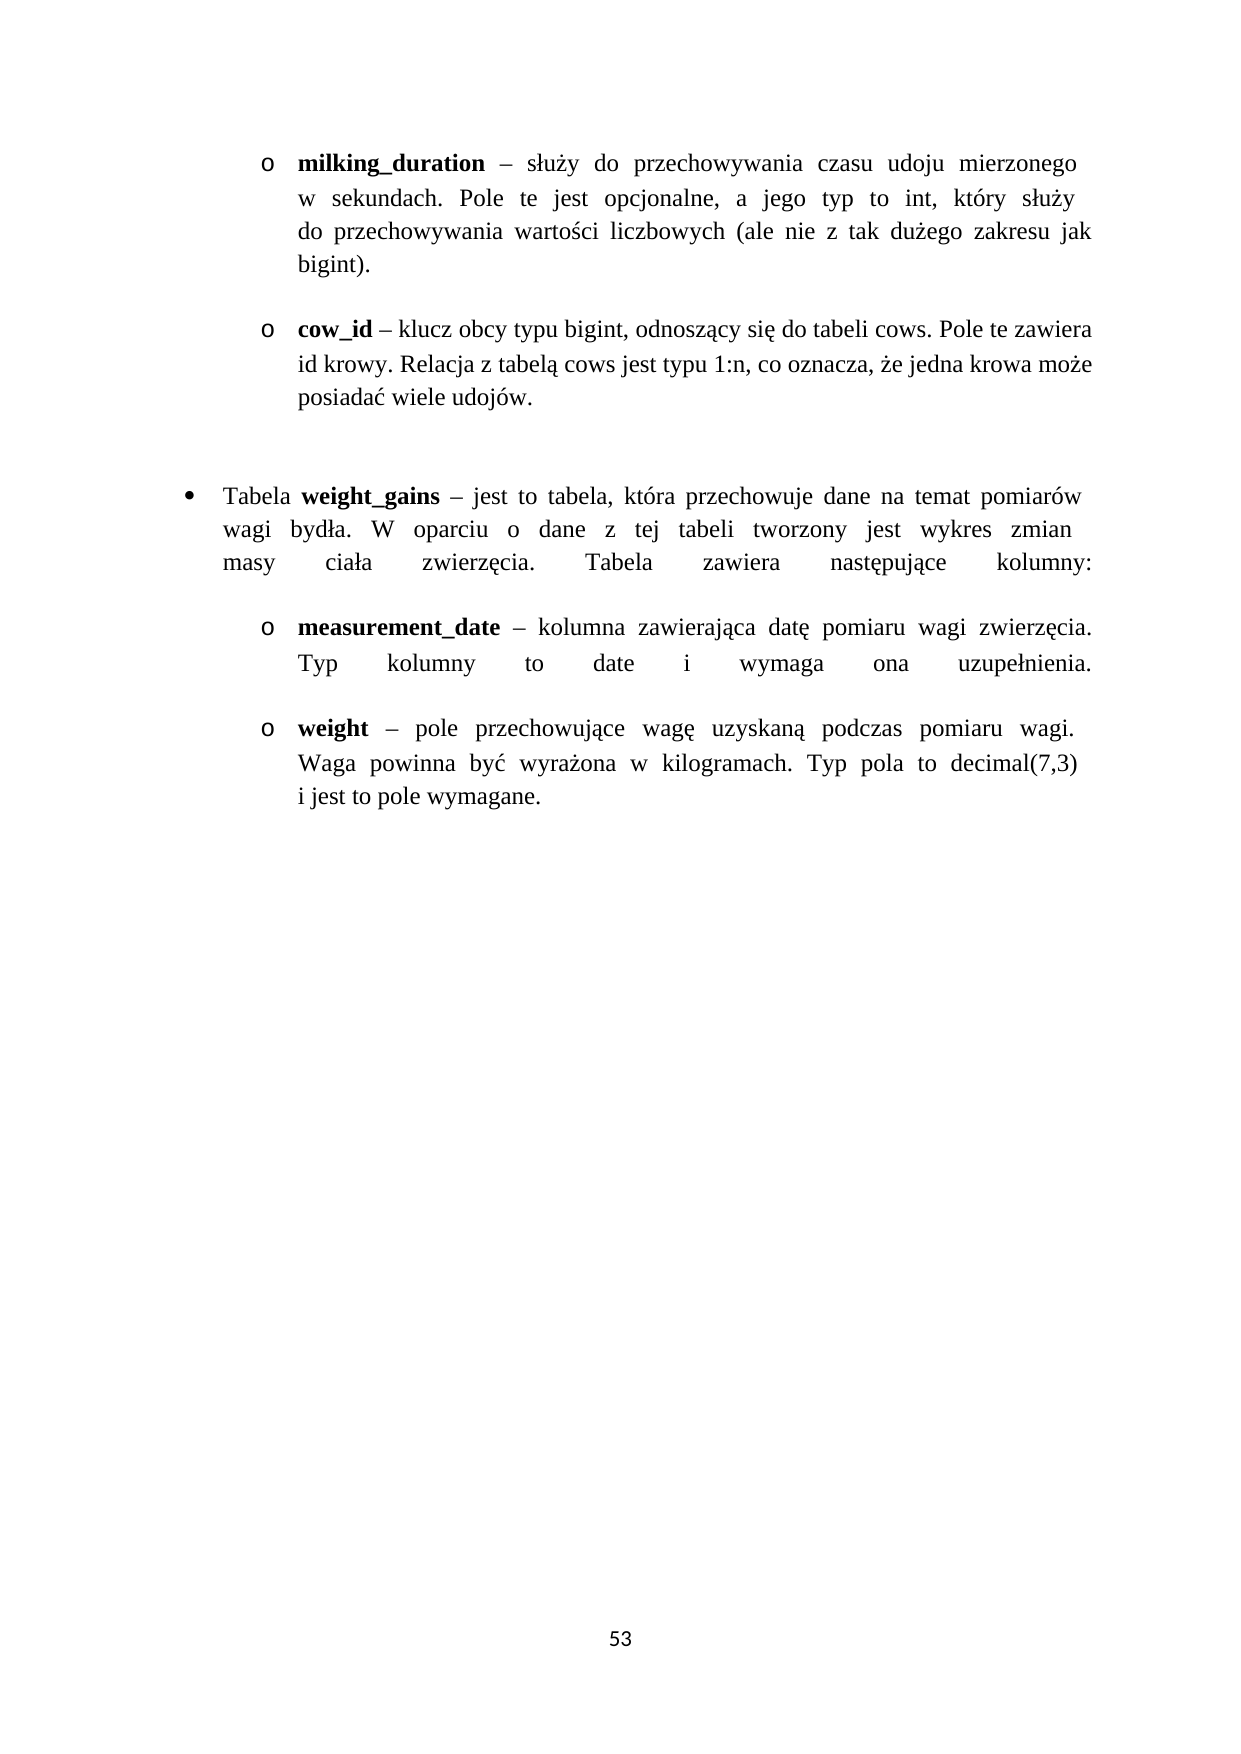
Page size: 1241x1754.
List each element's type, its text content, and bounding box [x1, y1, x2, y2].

list weight – pole przechowujące wagę uzyskaną podczas pomiaru wagi. Waga powinna być wyrażona w kilogramach. Typ pola to decimal(7,3) i jest to pole wymagane. [260, 713, 1093, 809]
list milking_duration – służy do przechowywania czasu udoju mierzonego w sekundach. Pole te jest opcjonalne, a jego typ to int, który służy do przechowywania wartości liczbowych (ale nie z tak dużego zakresu jak bigint). [260, 148, 1093, 310]
list Tabela weight_gains – jest to tabela, która przechowuje dane na temat pomiarów wagi bydła. W oparciu o dane z tej tabeli tworzony jest wykres zmian masy ciała zwierzęcia. Tabela zawiera następujące kolumny: [185, 481, 1093, 608]
list measurement_date – kolumna zawierająca datę pomiaru wagi zwierzęcia. Typ kolumny to date i wymaga ona uzupełnienia. [260, 612, 1093, 708]
list cow_id – klucz obcy typu bigint, odnoszący się do tabeli cows. Pole te zawiera id krowy. Relacja z tabelą cows jest typu 1:n, co oznacza, że jedna krowa może posiadać wiele udojów. [260, 314, 1093, 411]
